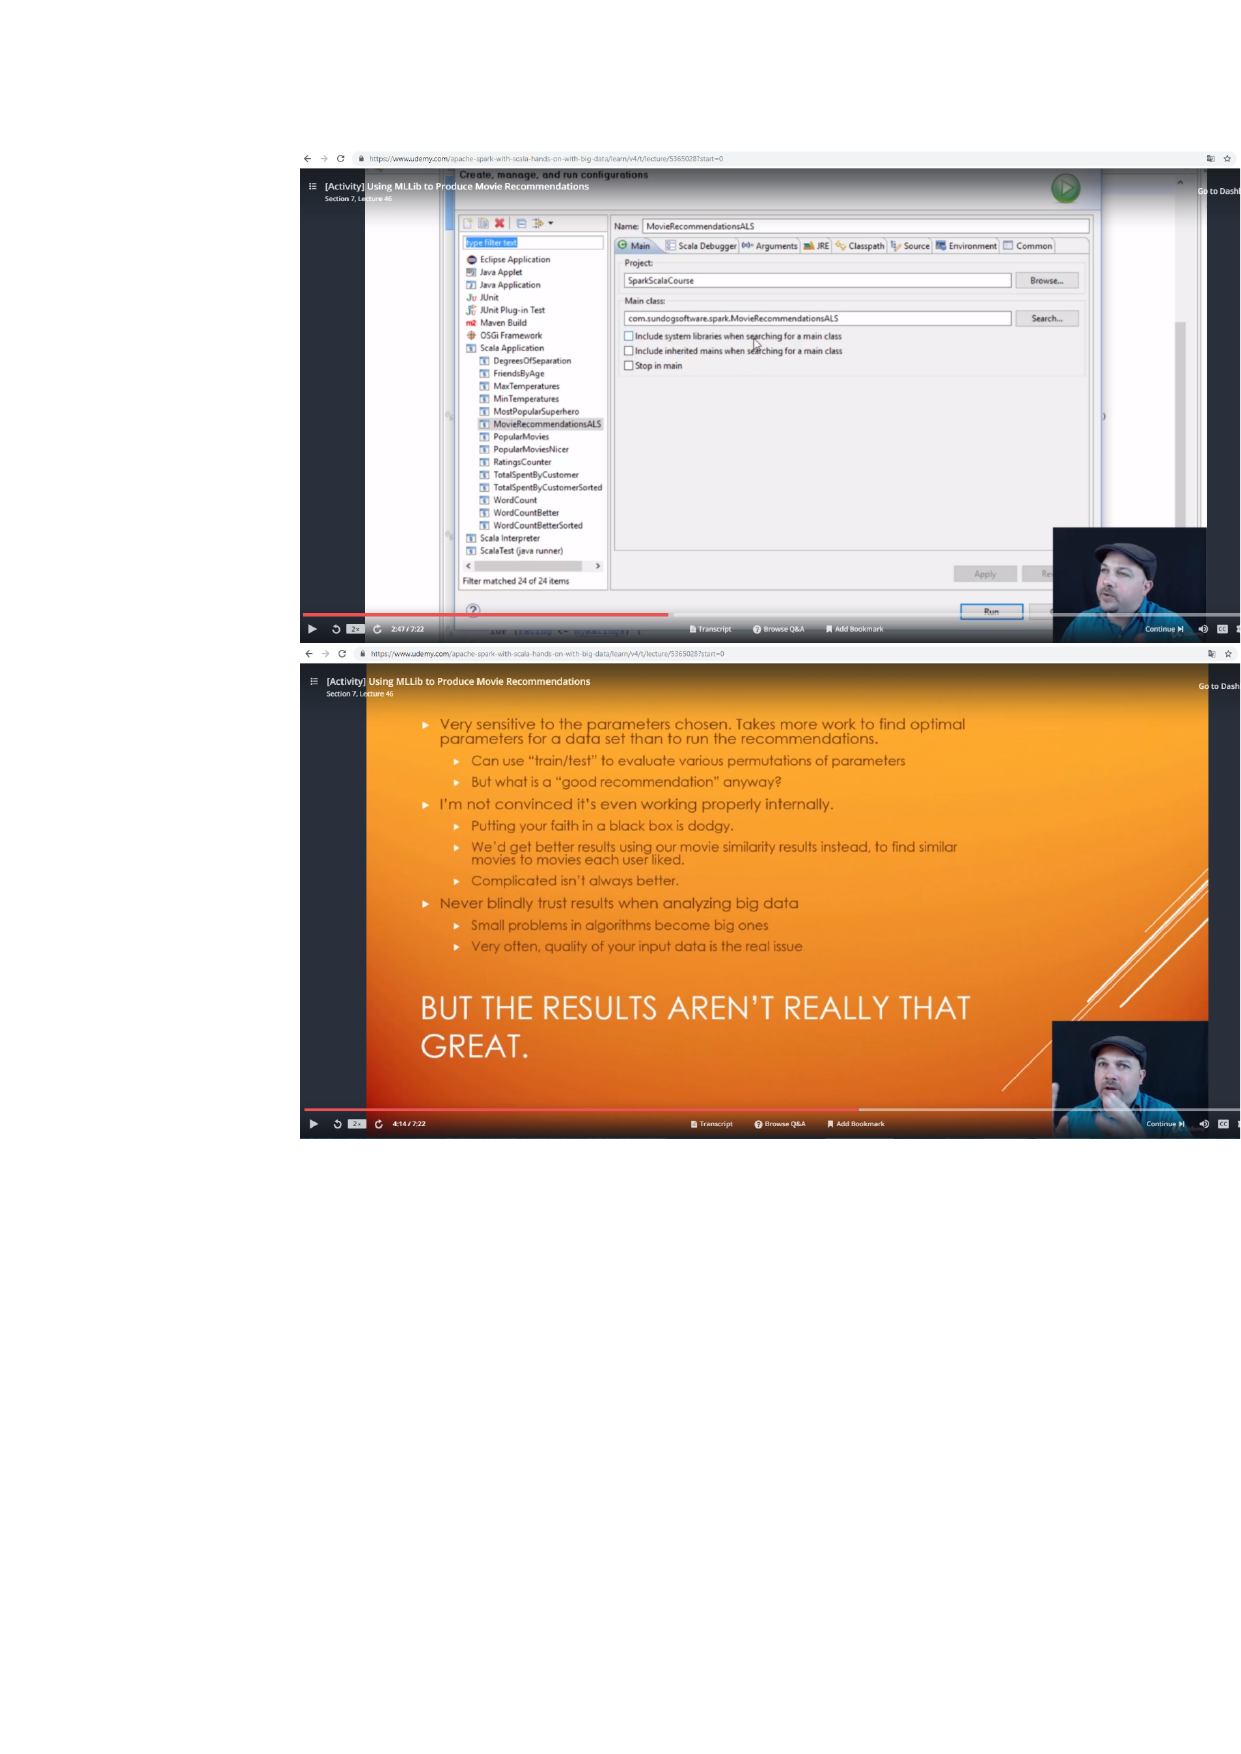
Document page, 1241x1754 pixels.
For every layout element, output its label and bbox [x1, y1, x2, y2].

picture [300, 150, 1241, 643]
picture [300, 644, 1241, 1139]
